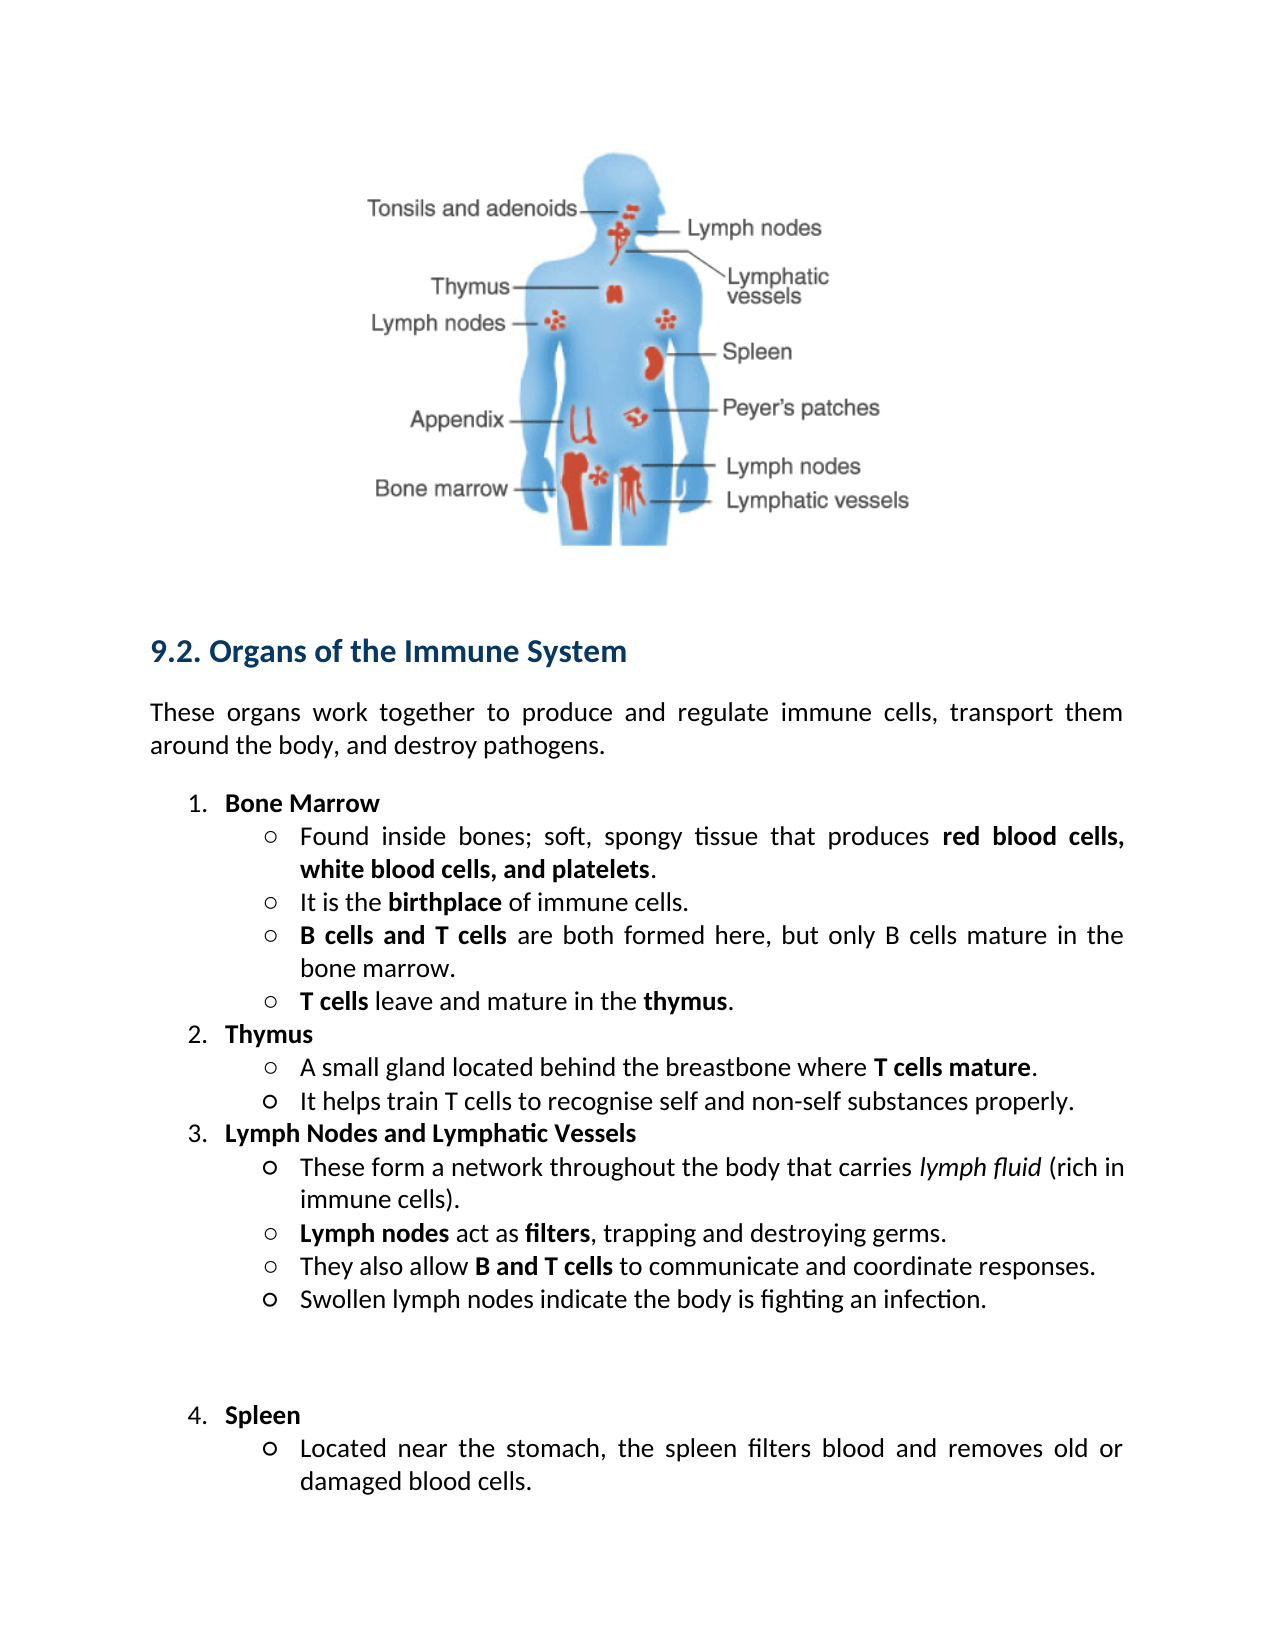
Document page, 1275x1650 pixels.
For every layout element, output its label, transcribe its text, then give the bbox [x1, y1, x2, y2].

list Located near the stomach, the spleen filters blood and removes old or damaged blood cells. [262, 1431, 1125, 1497]
list Found inside bones; soft, spongy tissue that produces red blood cells, white blood cells, and platelets. [262, 819, 1125, 886]
list These form a network throughout the body that carries lymph fluid (rich in immune cells). [262, 1150, 1125, 1216]
list Lymph Nodes and Lymphatic Vessels [187, 1117, 1125, 1150]
list Thymus [187, 1018, 1125, 1051]
list A small gland located behind the breastbone where T cells mature. [262, 1051, 1125, 1084]
subtitle 9.2. Organs of the Immune System [150, 630, 1125, 670]
list Spleen [187, 1398, 1125, 1431]
list Swollen lymph nodes indicate the body is fighting an infection. [262, 1282, 1125, 1315]
picture [150, 150, 1125, 593]
list B cells and T cells are both formed here, but only B cells mature in the bone marrow. [262, 918, 1125, 984]
list It helps train T cells to recognise self and non-self substances properly. [262, 1084, 1125, 1117]
text These organs work together to produce and regulate immune cells, transport them around the body, and destroy pathogens. [150, 695, 1125, 761]
list They also allow B and T cells to communicate and coordinate responses. [262, 1249, 1125, 1282]
list It is the birthplace of immune cells. [262, 886, 1125, 918]
list T cells leave and mature in the thymus. [262, 984, 1125, 1018]
list Bone Marrow [187, 786, 1125, 819]
list Lymph nodes act as filters, trapping and destroying germs. [262, 1216, 1125, 1249]
